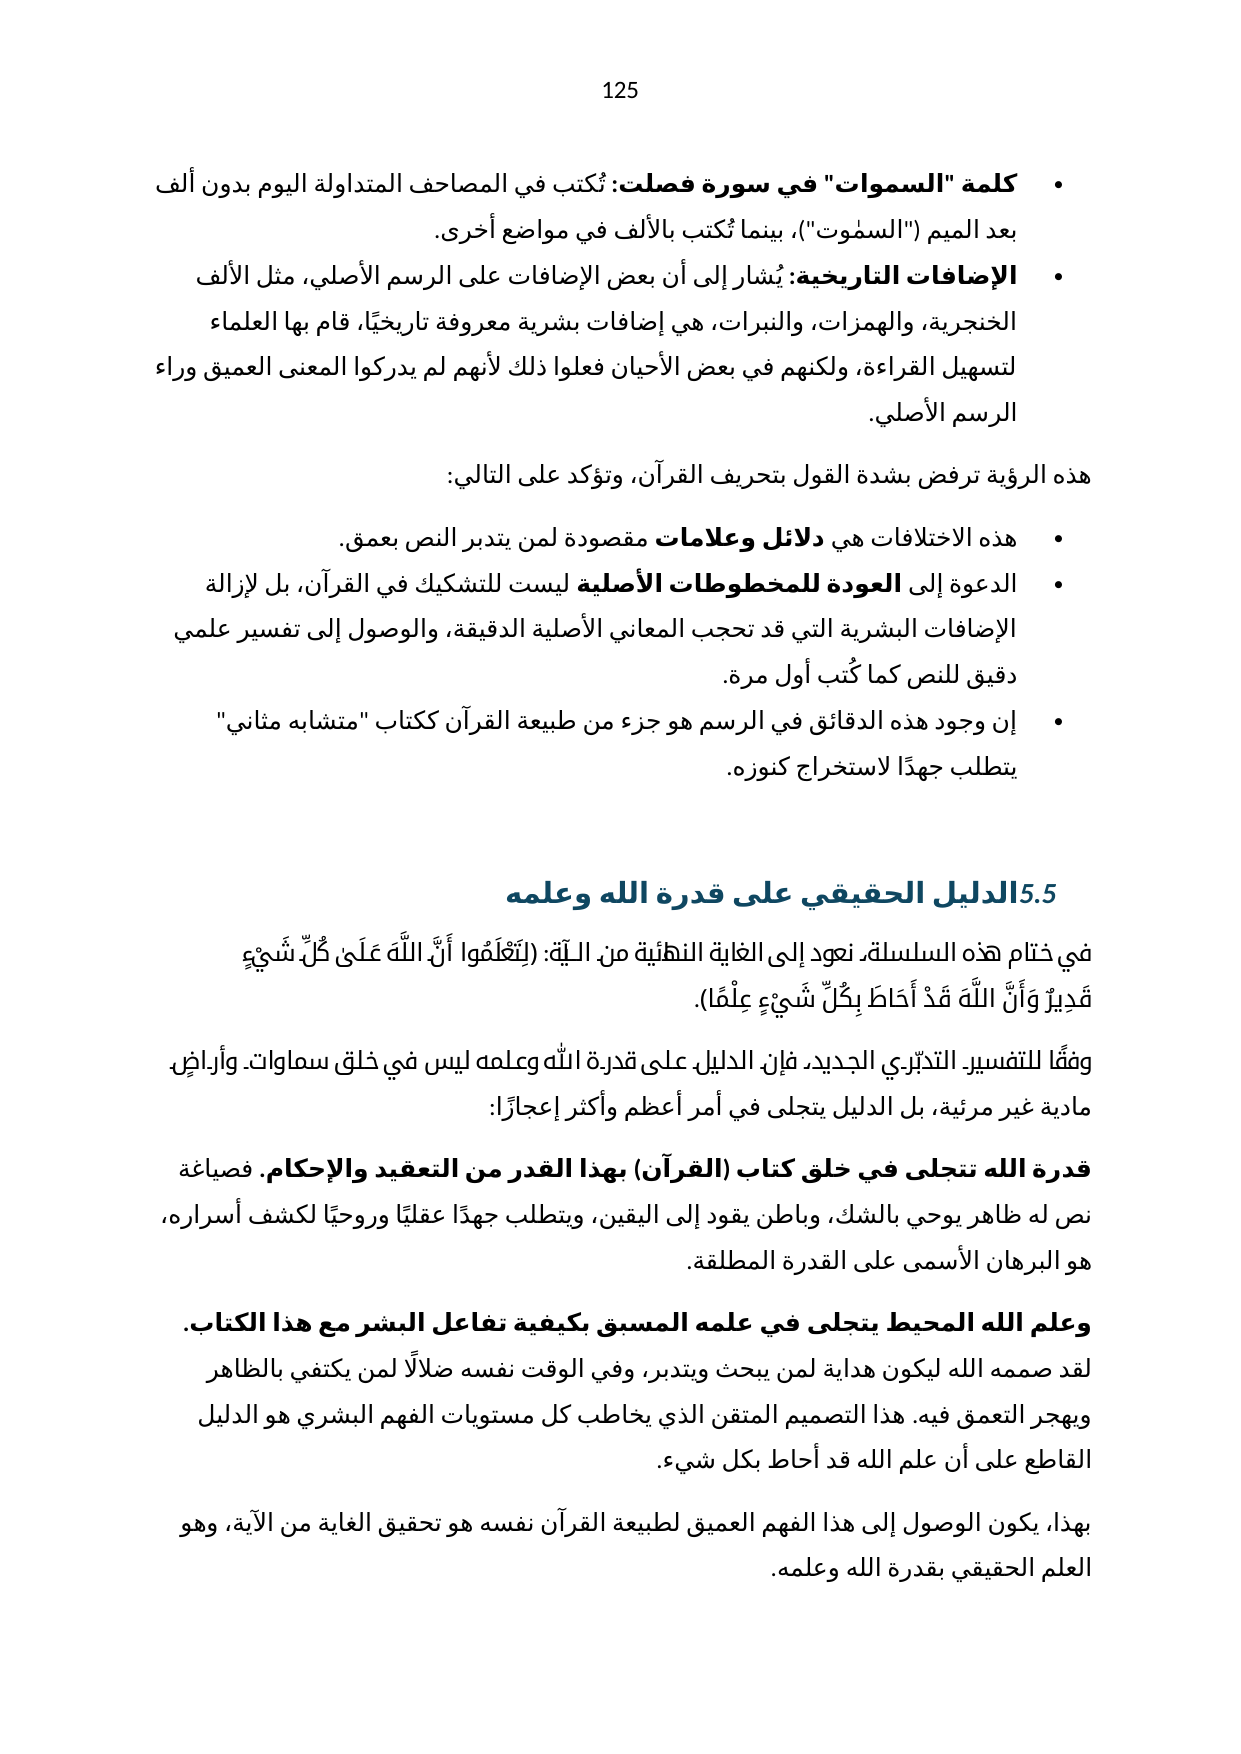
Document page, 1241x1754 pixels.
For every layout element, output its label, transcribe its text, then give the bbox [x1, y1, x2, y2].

text وعلم الله المحيط يتجلى في علمه المسبق بكيفية تفاعل البشر مع هذا الكتاب. لقد صممه الله ليكون هداية لمن يبحث ويتدبر، وفي الوقت نفسه ضلالًا لمن يكتفي بالظاهر ويهجر التعمق فيه. هذا التصميم المتقن الذي يخاطب كل مستويات الفهم البشري هو الدليل القاطع على أن علم الله قد أحاط بكل شيء. [148, 1307, 1092, 1475]
list الدعوة إلى العودة للمخطوطات الأصلية ليست للتشكيك في القرآن، بل لإزالة الإضافات البشرية التي قد تحجب المعاني الأصلية الدقيقة، والوصول إلى تفسير علمي دقيق للنص كما كُتب أول مرة. [148, 568, 1055, 690]
list هذه الاختلافات هي دلائل وعلامات مقصودة لمن يتدبر النص بعمق. [148, 522, 1055, 552]
list إن وجود هذه الدقائق في الرسم هو جزء من طبيعة القرآن ككتاب "متشابه مثاني" يتطلب جهدًا لاستخراج كنوزه. [148, 705, 1055, 781]
text بهذا، يكون الوصول إلى هذا الفهم العميق لطبيعة القرآن نفسه هو تحقيق الغاية من الآية، وهو العلم الحقيقي بقدرة الله وعلمه. [148, 1507, 1092, 1583]
list كلمة "السموات" في سورة فصلت: تُكتب في المصاحف المتداولة اليوم بدون ألف بعد الميم ("السمٰوت")، بينما تُكتب بالألف في مواضع أخرى. [148, 168, 1055, 245]
text في ختام هذه السلسلة، نعود إلى الغاية النهائية من الآية: ﴿لِتَعْلَمُوا أَنَّ اللَّهَ عَلَىٰ كُلِّ شَيْءٍ قَدِيرٌ وَأَنَّ اللَّهَ قَدْ أَحَاطَ بِكُلِّ شَيْءٍ عِلْمًا﴾. [148, 937, 1092, 1013]
subtitle الدليل الحقيقي على قدرة الله وعلمه [148, 875, 1019, 911]
text وفقًا للتفسير التدبّري الجديد، فإن الدليل على قدرة الله وعلمه ليس في خلق سماوات وأراضٍ مادية غير مرئية، بل الدليل يتجلى في أمر أعظم وأكثر إعجازًا: [148, 1045, 1092, 1122]
text قدرة الله تتجلى في خلق كتاب (القرآن) بهذا القدر من التعقيد والإحكام. فصياغة نص له ظاهر يوحي بالشك، وباطن يقود إلى اليقين، ويتطلب جهدًا عقليًا وروحيًا لكشف أسراره، هو البرهان الأسمى على القدرة المطلقة. [148, 1153, 1092, 1275]
list الإضافات التاريخية: يُشار إلى أن بعض الإضافات على الرسم الأصلي، مثل الألف الخنجرية، والهمزات، والنبرات، هي إضافات بشرية معروفة تاريخيًا، قام بها العلماء لتسهيل القراءة، ولكنهم في بعض الأحيان فعلوا ذلك لأنهم لم يدركوا المعنى العميق وراء الرسم الأصلي. [148, 260, 1055, 428]
text هذه الرؤية ترفض بشدة القول بتحريف القرآن، وتؤكد على التالي: [148, 459, 1092, 490]
